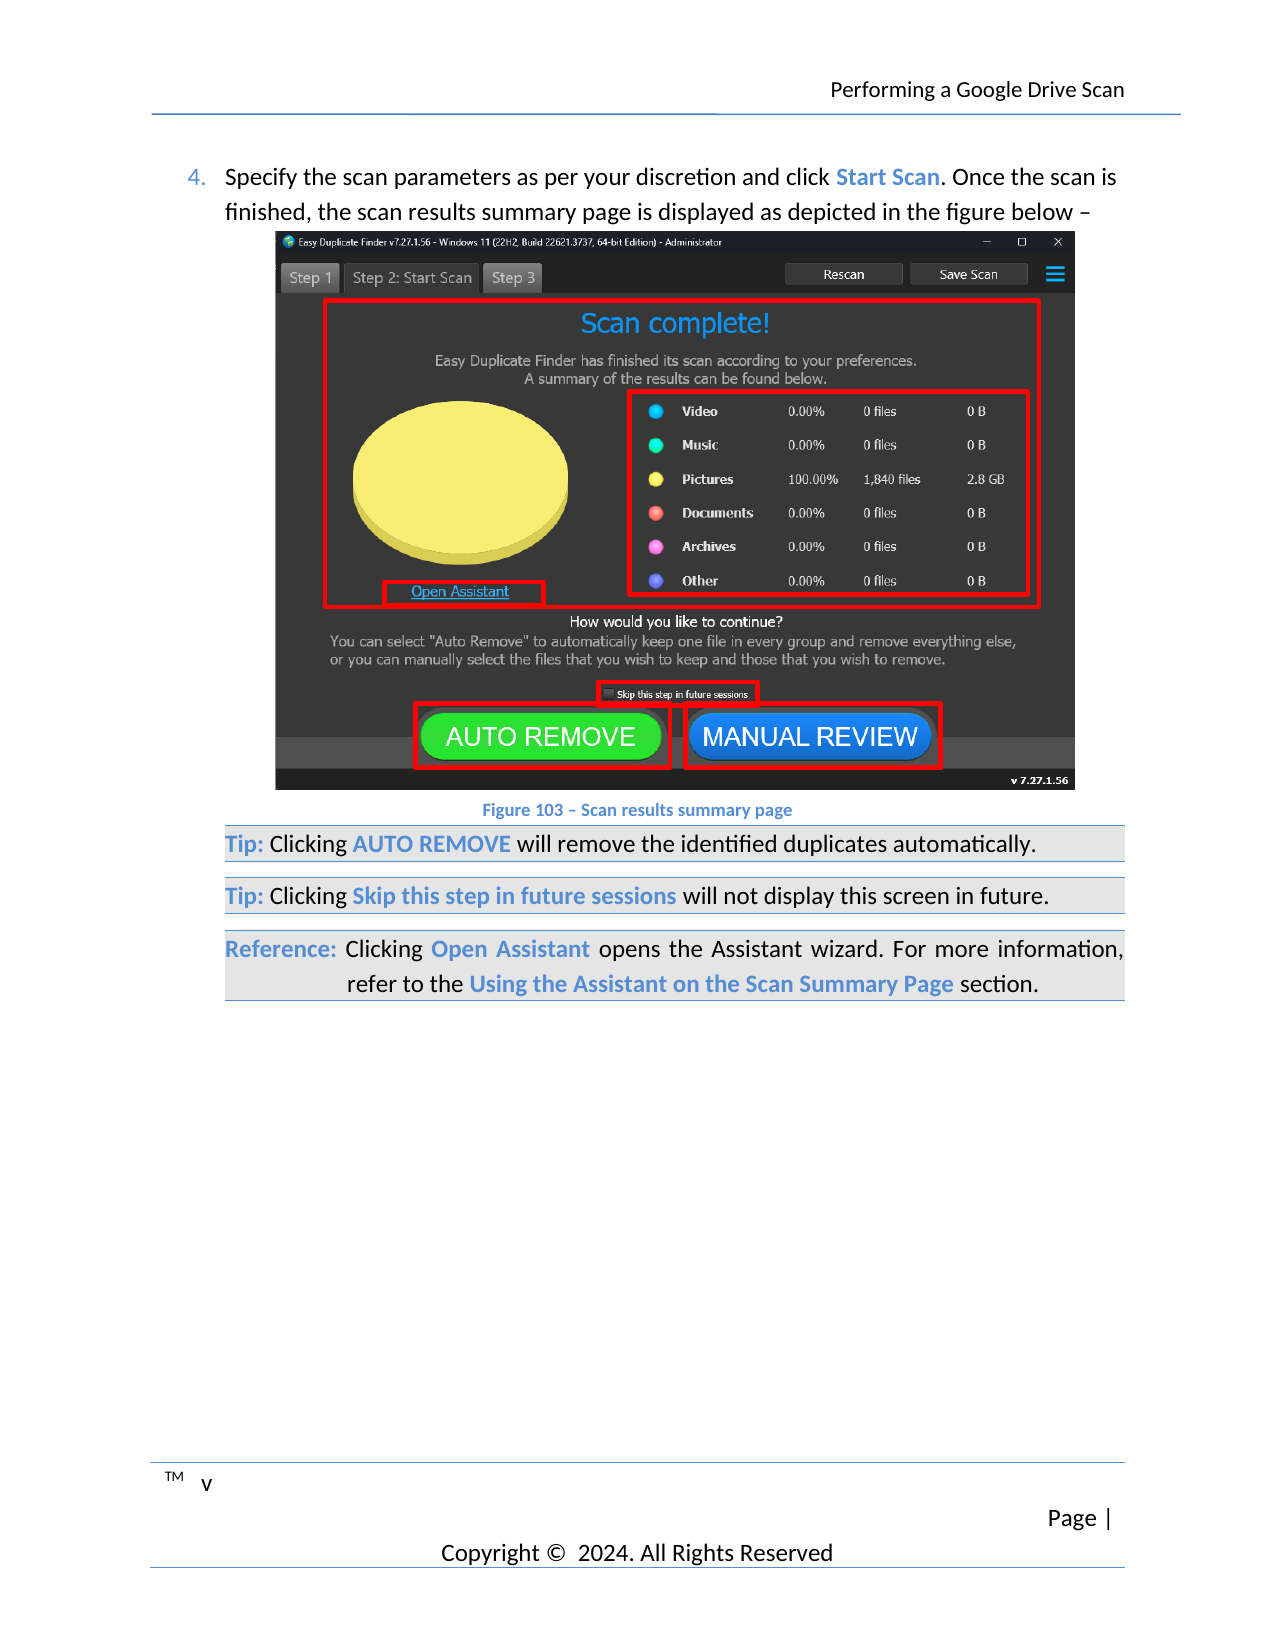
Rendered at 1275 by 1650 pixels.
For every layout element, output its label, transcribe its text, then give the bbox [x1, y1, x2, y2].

picture [275, 231, 1075, 790]
text Reference: Clicking Open Assistant opens the Assistant wizard. For more information, refer to the Using the Assistant on the Scan Summary Page section. [225, 931, 1125, 1000]
list Specify the scan parameters as per your discretion and click Start Scan. Once the scan is finished, the scan results summary page is displayed as depicted in the figure below – [187, 161, 1125, 227]
text Tip: Clicking AUTO REMOVE will remove the identified duplicates automatically. [225, 826, 1125, 861]
text Tip: Clicking Skip this step in future sessions will not display this screen in future. [225, 878, 1125, 913]
